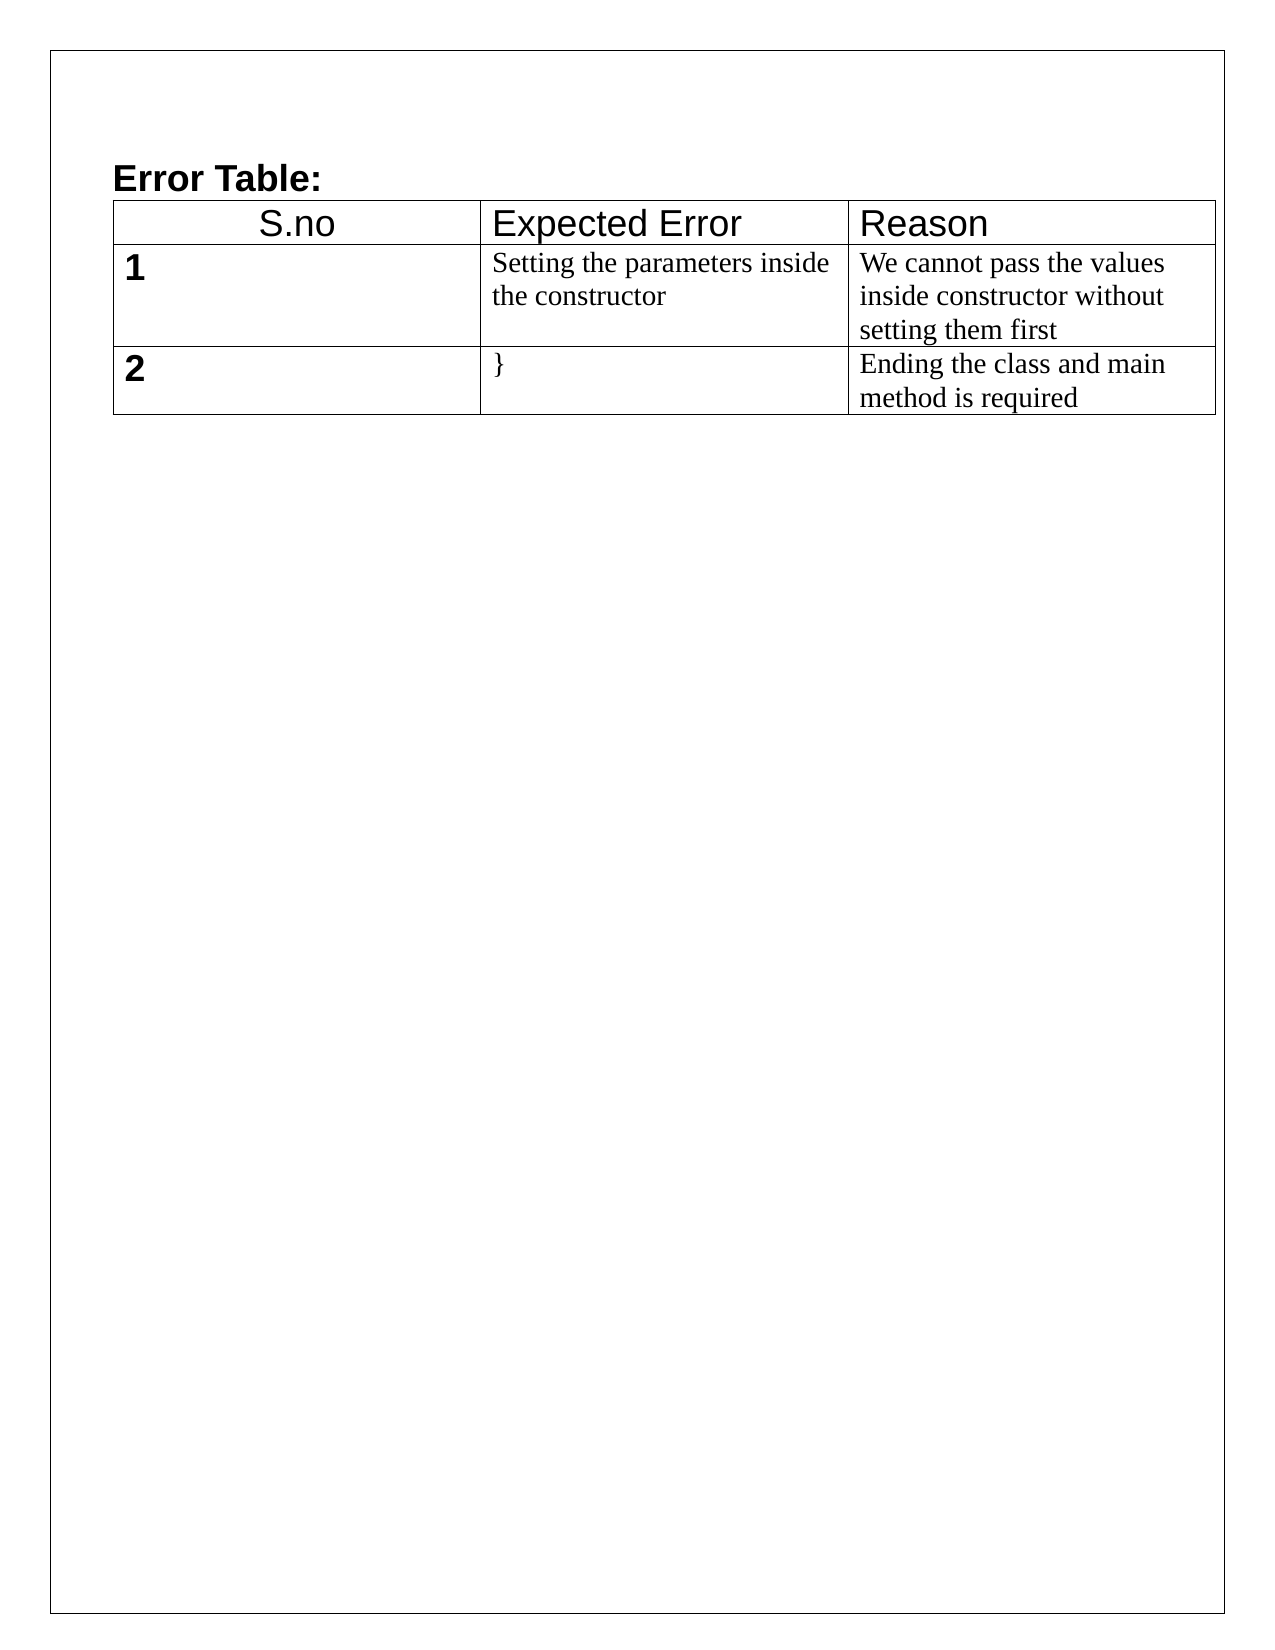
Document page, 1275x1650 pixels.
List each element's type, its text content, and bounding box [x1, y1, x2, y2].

table_cell } [481, 347, 848, 414]
table_header Reason [849, 201, 1215, 244]
table_cell Ending the class and main method is required [849, 347, 1215, 414]
table_cell We cannot pass the values inside constructor without setting them first [849, 245, 1215, 346]
table_cell Setting the parameters inside the constructor [481, 245, 848, 346]
table_cell 2 [114, 347, 480, 414]
table_cell 1 [114, 245, 480, 346]
table_header S.no [114, 201, 480, 244]
table_header Expected Error [481, 201, 848, 244]
list Error Table: [112, 157, 1193, 200]
